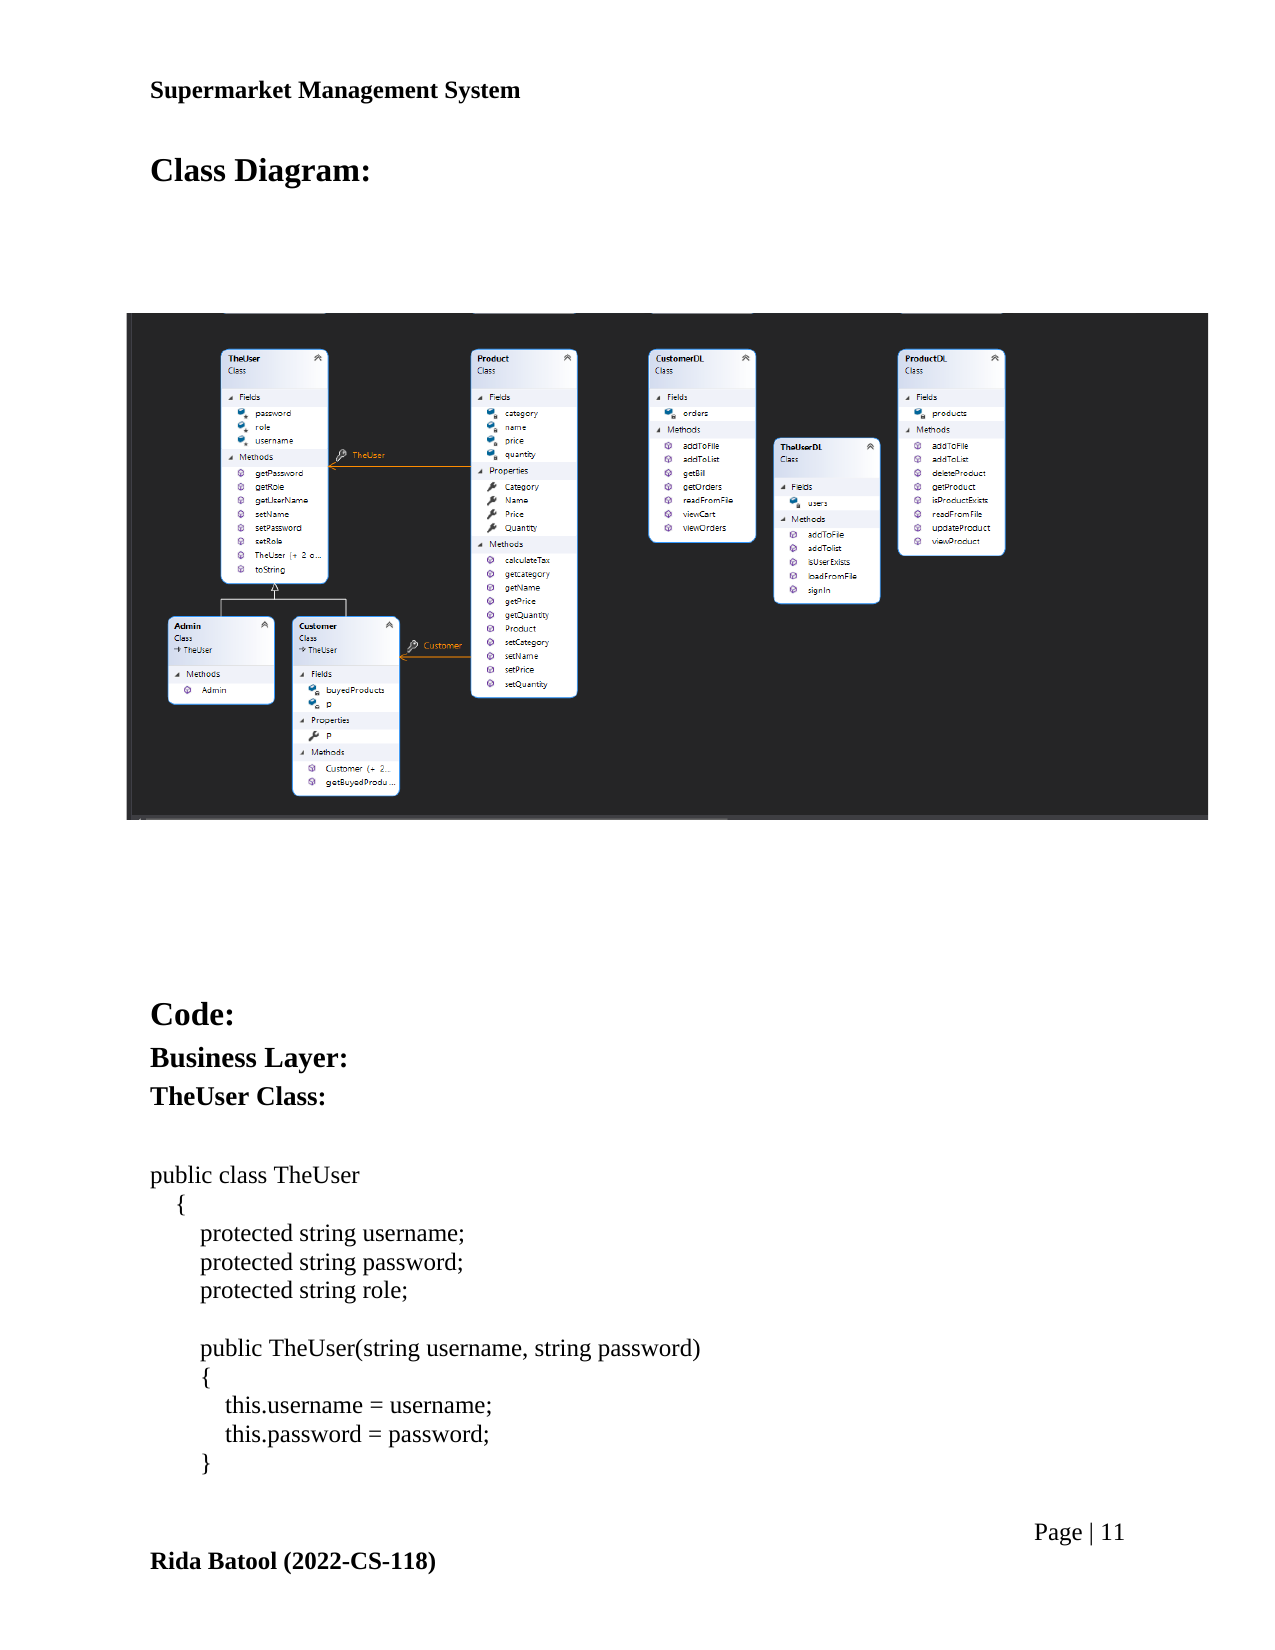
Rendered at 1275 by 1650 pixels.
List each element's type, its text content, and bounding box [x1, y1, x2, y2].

subtitle TheUser Class: [150, 1080, 1125, 1111]
text { [150, 1189, 1125, 1218]
text { [150, 1362, 1125, 1391]
text this.username = username; [150, 1391, 1125, 1419]
subtitle Code: [150, 994, 1125, 1033]
text public TheUser(string username, string password) [150, 1333, 1125, 1362]
text this.password = password; [150, 1419, 1125, 1448]
subtitle Business Layer: [150, 1040, 1125, 1073]
text protected string role; [150, 1276, 1125, 1304]
picture [126, 313, 1209, 820]
text protected string username; [150, 1218, 1125, 1247]
subtitle Class Diagram: [150, 150, 1125, 188]
text } [150, 1448, 1125, 1477]
text public class TheUser [150, 1161, 1125, 1189]
text protected string password; [150, 1247, 1125, 1276]
